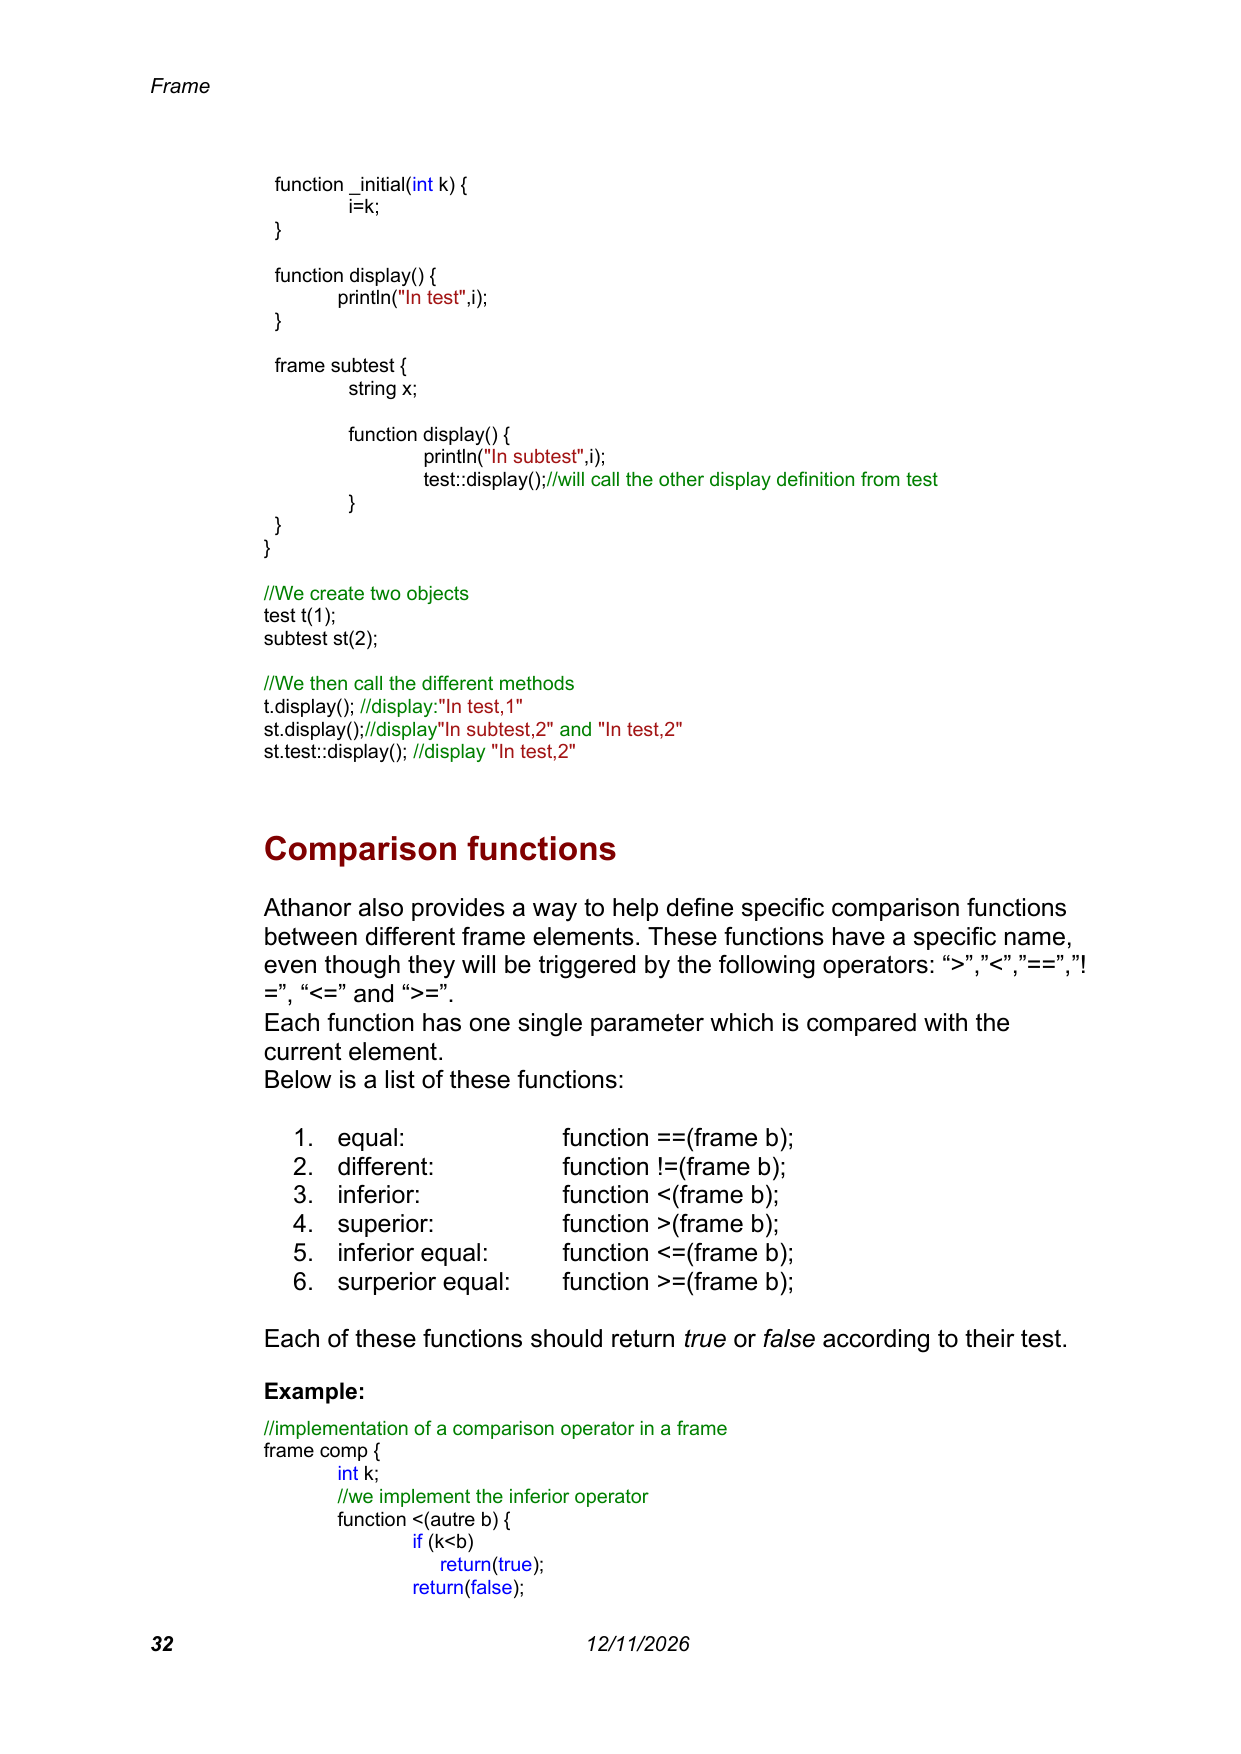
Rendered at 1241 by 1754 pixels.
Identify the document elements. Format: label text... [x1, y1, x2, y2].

text st.test::display(); //display "In test,2" [263, 740, 1090, 763]
text function display() { [263, 422, 1090, 445]
text string x; [263, 377, 1090, 400]
text Athanor also provides a way to help define specific comparison functions between different frame elements. These functions have a specific name, even though they will be triggered by the following operators: “>”,”<”,”==”,”!=”, “<=” and “>=”. [263, 893, 1090, 1008]
text Below is a list of these functions: [263, 1065, 1090, 1094]
text //implementation of a comparison operator in a frame [263, 1417, 1090, 1439]
text function _initial(int k) { [263, 173, 1090, 195]
text if (k<b) [263, 1530, 1090, 1553]
subtitle Example: [263, 1378, 1090, 1404]
text test::display();//will call the other display definition from test [263, 468, 1090, 491]
text return(true); [263, 1553, 1090, 1576]
text } [263, 309, 1090, 332]
list equal: function ==(frame b); [263, 1123, 1090, 1152]
text println("In test",i); [263, 286, 1090, 309]
list surperior equal: function >=(frame b); [263, 1267, 1090, 1295]
text st.display();//display"In subtest,2" and "In test,2" [263, 718, 1090, 740]
text //we implement the inferior operator [263, 1485, 1090, 1507]
list superior: function >(frame b); [263, 1209, 1090, 1238]
text function display() { [263, 263, 1090, 286]
subtitle Comparison functions [263, 829, 1090, 868]
text } [263, 491, 1090, 513]
list inferior: function <(frame b); [263, 1180, 1090, 1209]
text println("In subtest",i); [263, 445, 1090, 468]
text int k; [263, 1462, 1090, 1485]
text Each of these functions should return true or false according to their test. [263, 1324, 1090, 1353]
text t.display(); //display:"In test,1" [263, 695, 1090, 718]
text function <(autre b) { [263, 1507, 1090, 1530]
text //We create two objects [263, 581, 1090, 604]
list inferior equal: function <=(frame b); [263, 1238, 1090, 1267]
text //We then call the different methods [263, 672, 1090, 695]
text subtest st(2); [263, 627, 1090, 649]
text test t(1); [263, 604, 1090, 627]
list different: function !=(frame b); [263, 1152, 1090, 1180]
text frame comp { [263, 1439, 1090, 1462]
text i=k; [263, 195, 1090, 218]
text Each function has one single parameter which is compared with the current element. [263, 1008, 1090, 1065]
text } [263, 536, 1090, 559]
text frame subtest { [263, 354, 1090, 377]
text return(false); [263, 1576, 1090, 1598]
text } [263, 218, 1090, 241]
text } [263, 513, 1090, 536]
